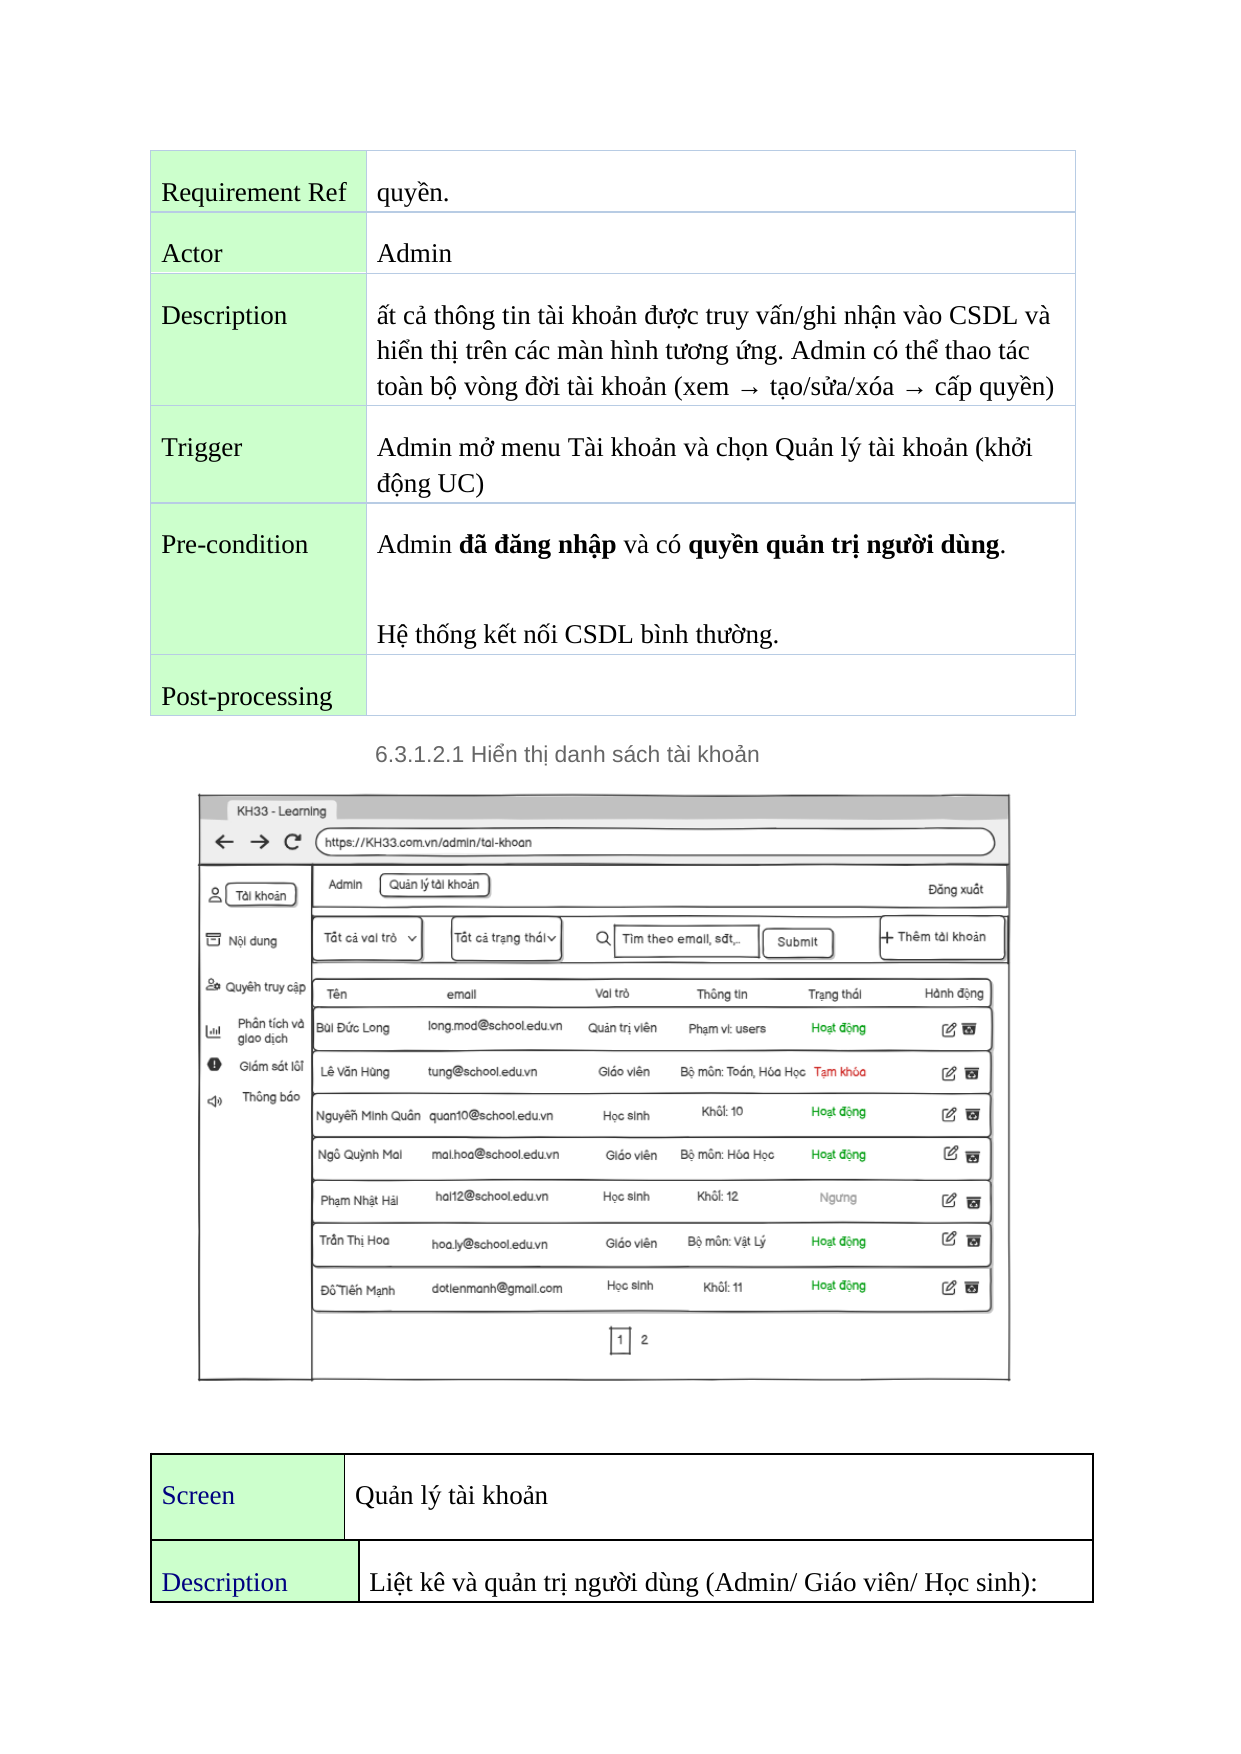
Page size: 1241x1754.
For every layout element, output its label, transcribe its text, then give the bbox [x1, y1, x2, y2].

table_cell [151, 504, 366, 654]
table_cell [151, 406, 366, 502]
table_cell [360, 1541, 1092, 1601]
subtitle 6.3.1.2.1 Hiển thị danh sách tài khoản [300, 741, 1090, 767]
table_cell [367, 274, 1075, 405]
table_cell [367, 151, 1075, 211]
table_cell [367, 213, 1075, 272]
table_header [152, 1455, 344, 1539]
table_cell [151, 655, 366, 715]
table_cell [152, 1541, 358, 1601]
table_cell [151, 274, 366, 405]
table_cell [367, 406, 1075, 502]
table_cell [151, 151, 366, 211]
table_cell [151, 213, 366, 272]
picture [150, 779, 1091, 1405]
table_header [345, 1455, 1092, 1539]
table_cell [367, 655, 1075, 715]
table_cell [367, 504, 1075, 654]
